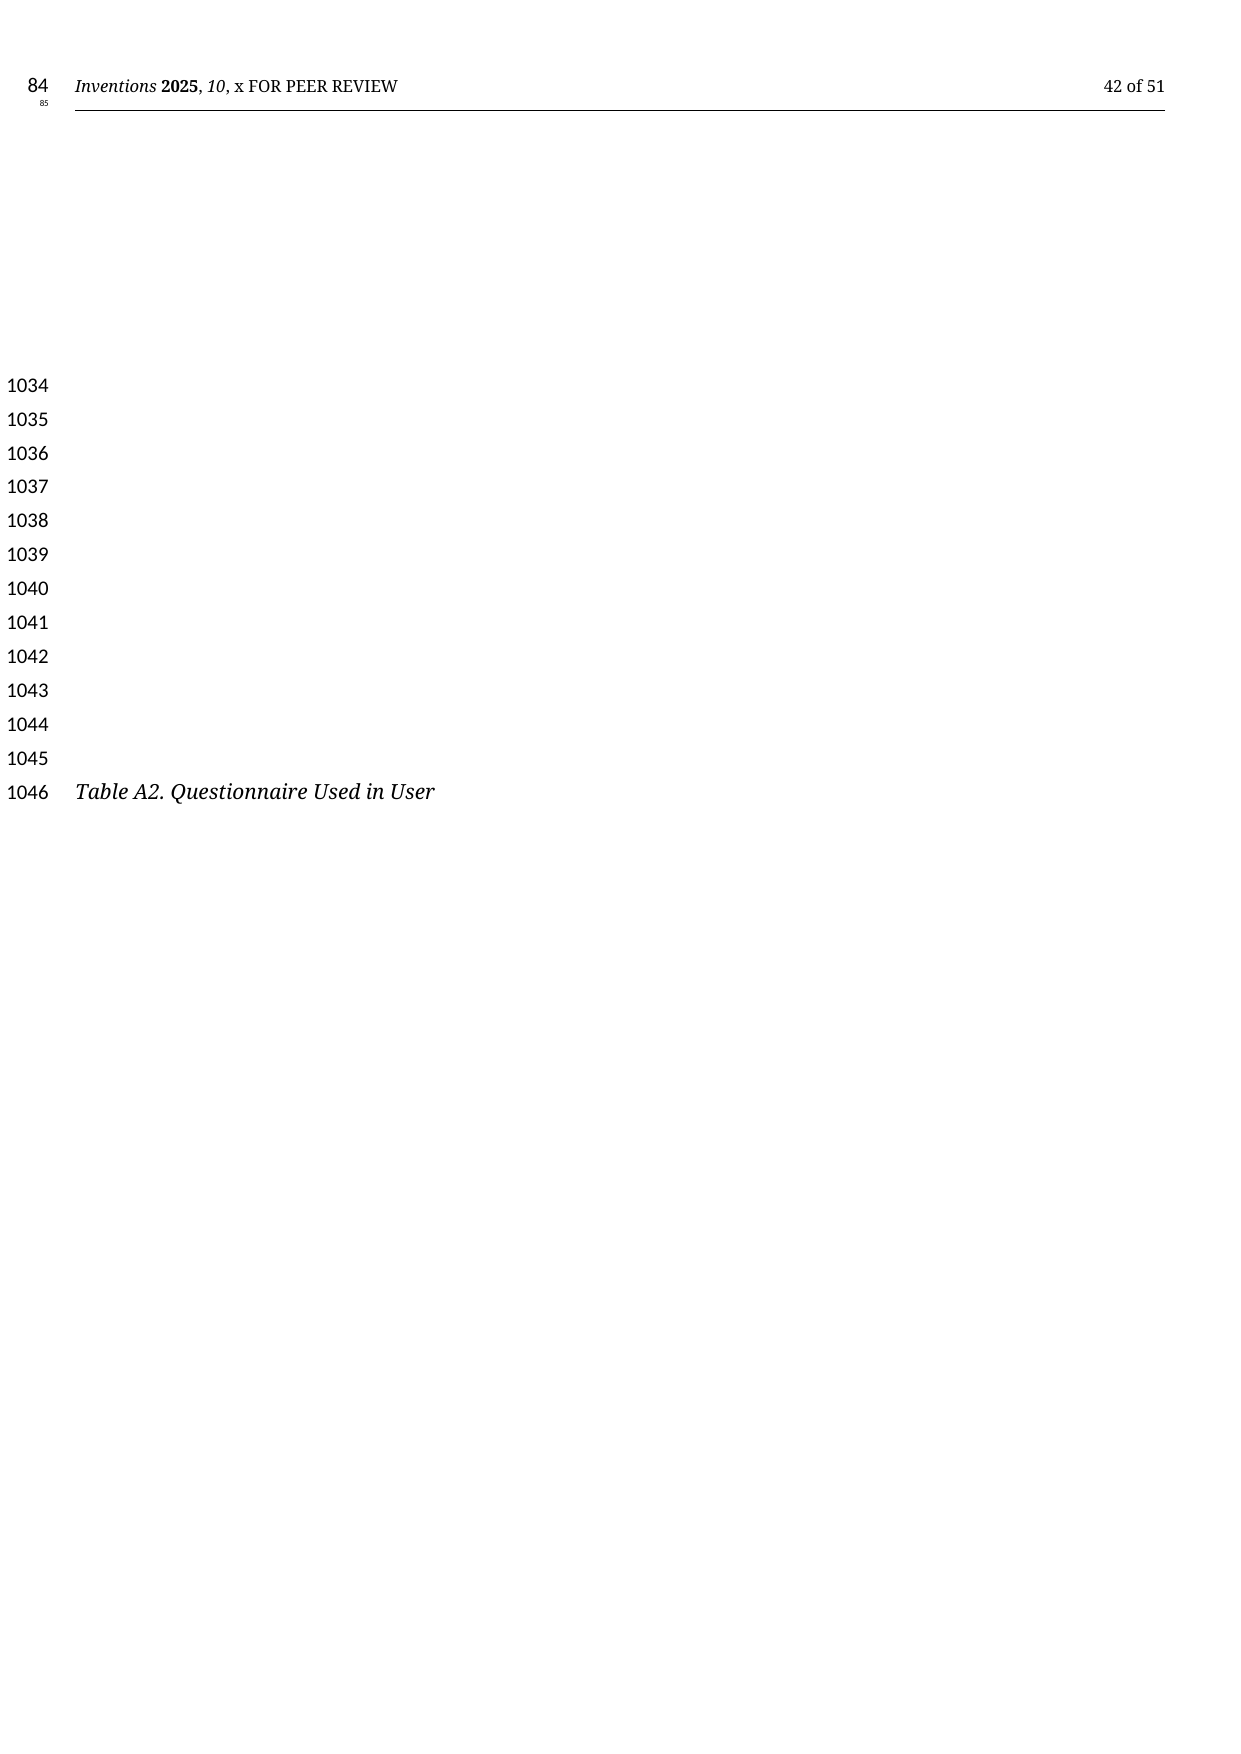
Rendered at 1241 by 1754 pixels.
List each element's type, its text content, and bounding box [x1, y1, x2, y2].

text Table A2. Questionnaire Used in User [75, 774, 1165, 808]
